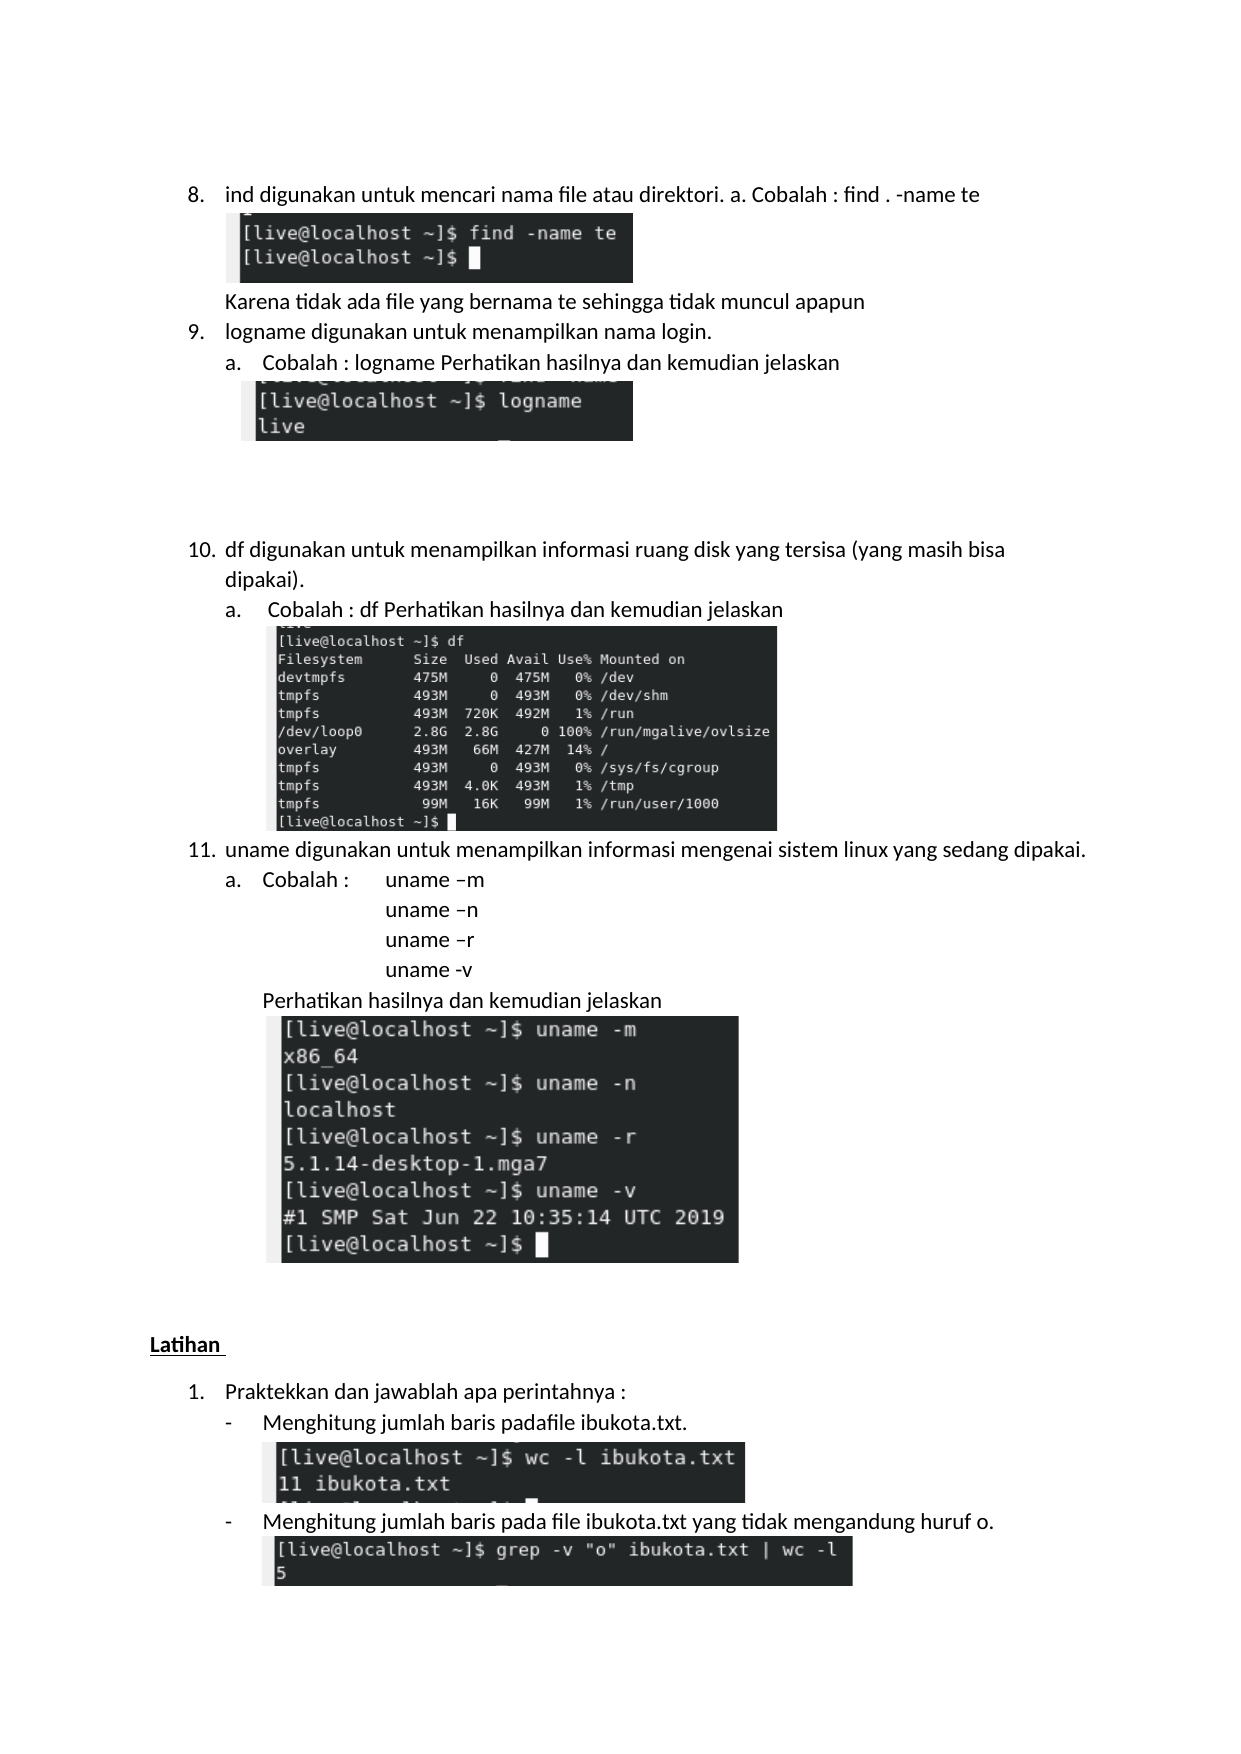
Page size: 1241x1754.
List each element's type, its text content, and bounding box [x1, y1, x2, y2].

picture [241, 381, 633, 441]
list Cobalah : uname –m [225, 865, 1090, 893]
picture [261, 1536, 853, 1586]
picture [266, 626, 778, 831]
list ind digunakan untuk mencari nama file atau direktori. a. Cobalah : find . -name te [187, 180, 1090, 208]
list Menghitung jumlah baris padafile ibukota.txt. [225, 1408, 1090, 1436]
list uname -v [262, 956, 1090, 984]
list uname –n [262, 895, 1090, 923]
picture [266, 1016, 739, 1263]
list df digunakan untuk menampilkan informasi ruang disk yang tersisa (yang masih bisa dipakai). [187, 535, 1090, 593]
list Praktekkan dan jawablah apa perintahnya : [187, 1377, 1090, 1406]
text Latihan [150, 1331, 1090, 1359]
list uname –r [262, 925, 1090, 953]
list logname digunakan untuk menampilkan nama login. [187, 317, 1090, 345]
list Cobalah : df Perhatikan hasilnya dan kemudian jelaskan [225, 595, 1090, 623]
picture [226, 213, 633, 283]
list Perhatikan hasilnya dan kemudian jelaskan [262, 986, 1090, 1014]
picture [261, 1442, 746, 1503]
list Cobalah : logname Perhatikan hasilnya dan kemudian jelaskan [225, 348, 1090, 376]
